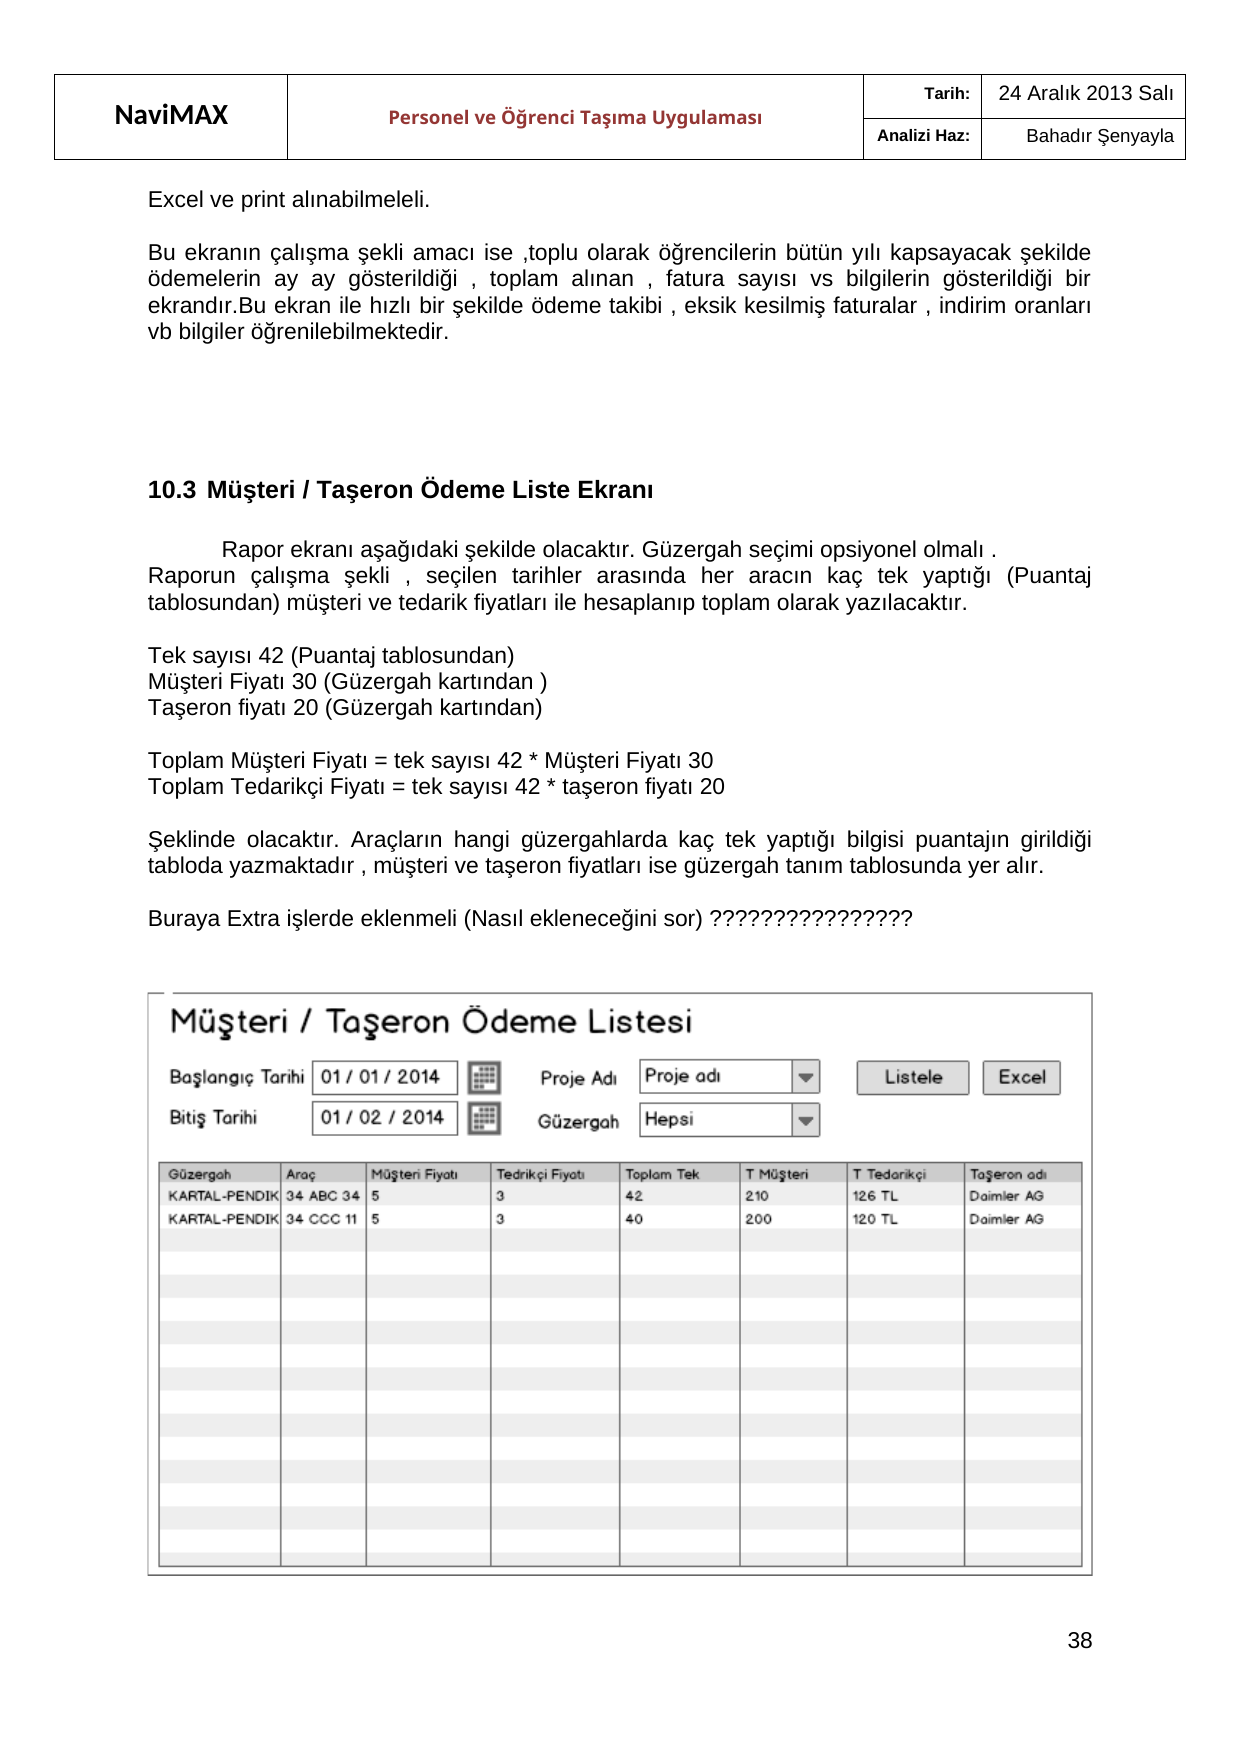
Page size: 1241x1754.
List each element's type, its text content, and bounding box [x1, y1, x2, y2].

text Toplam Müşteri Fiyatı = tek sayısı 42 * Müşteri Fiyatı 30 [148, 747, 1093, 773]
subtitle Müşteri / Taşeron Ödeme Liste Ekranı [148, 475, 1093, 503]
text Rapor ekranı aşağıdaki şekilde olacaktır. Güzergah seçimi opsiyonel olmalı . [148, 536, 1093, 562]
text Şeklinde olacaktır. Araçların hangi güzergahlarda kaç tek yaptığı bilgisi puantajın girildiği tabloda yazmaktadır , müşteri ve taşeron fiyatları ise güzergah tanım tablosunda yer alır. [148, 826, 1093, 879]
text Müşteri Fiyatı 30 (Güzergah kartından ) [148, 668, 1093, 694]
text Raporun çalışma şekli , seçilen tarihler arasında her aracın kaç tek yaptığı (Puantaj tablosundan) müşteri ve tedarik fiyatları ile hesaplanıp toplam olarak yazılacaktır. [148, 562, 1093, 615]
text Taşeron fiyatı 20 (Güzergah kartından) [148, 694, 1093, 721]
text Excel ve print alınabilmeleli. [148, 186, 1093, 213]
text Toplam Tedarikçi Fiyatı = tek sayısı 42 * taşeron fiyatı 20 [148, 773, 1093, 800]
text Buraya Extra işlerde eklenmeli (Nasıl ekleneceğini sor) ???????????????? [148, 905, 1093, 931]
text Bu ekranın çalışma şekli amacı ise ,toplu olarak öğrencilerin bütün yılı kapsayacak şekilde ödemelerin ay ay gösterildiği , toplam alınan , fatura sayısı vs bilgilerin gösterildiği bir ekrandır.Bu ekran ile hızlı bir şekilde ödeme takibi , eksik kesilmiş faturalar , indirim oranları vb bilgiler öğrenilebilmektedir. [148, 239, 1093, 344]
text Tek sayısı 42 (Puantaj tablosundan) [148, 642, 1093, 668]
picture [147, 984, 1093, 1576]
